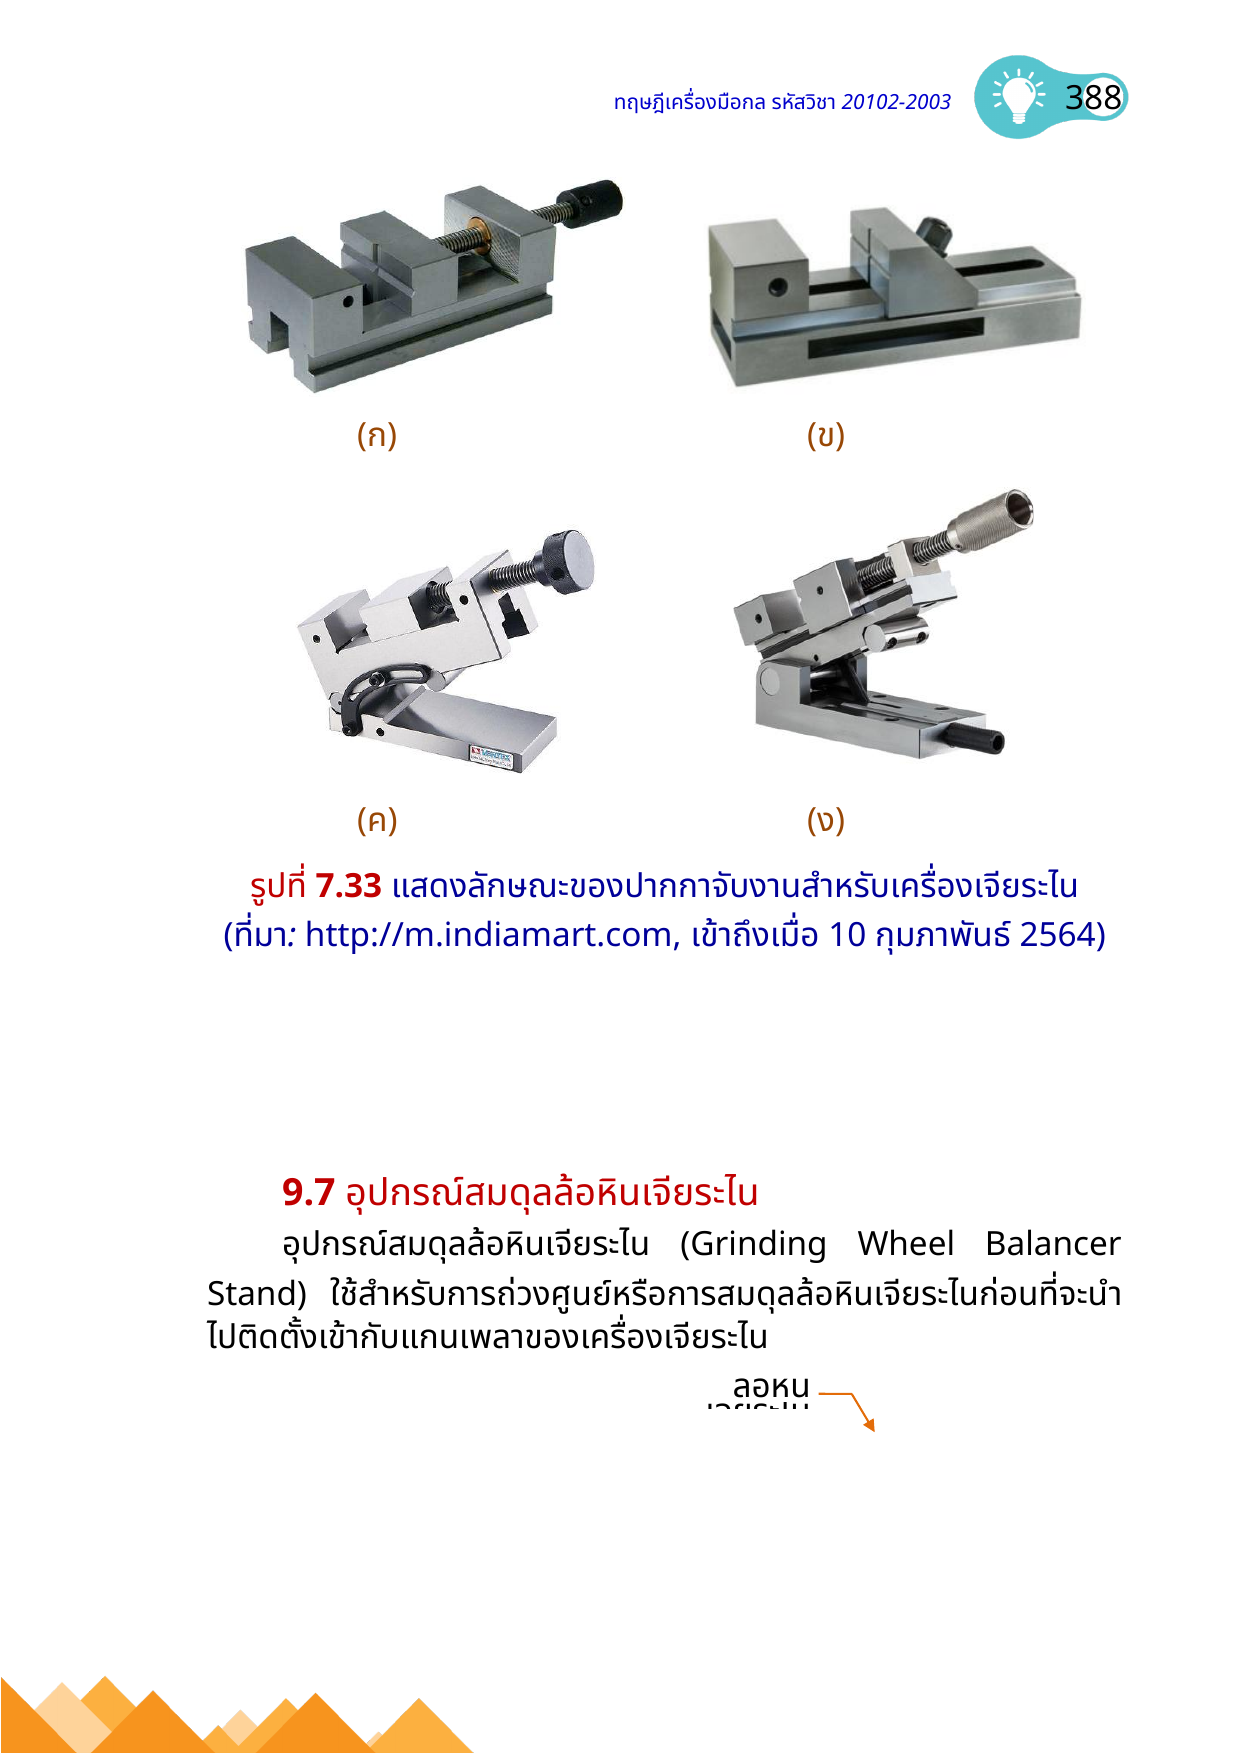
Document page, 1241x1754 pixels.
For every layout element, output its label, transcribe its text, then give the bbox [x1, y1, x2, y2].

text (ค) (ง) [207, 796, 1122, 845]
text อุปกรณ์สมดุลล้อหินเจียระไน (Grinding Wheel Balancer Stand) ใช้สำหรับการถ่วงศูนย์หรือการสมดุลล้อหินเจียระไนก่อนที่จะนำไปติดตั้งเข้ากับแกนเพลาของเครื่องเจียระไน [207, 1220, 1122, 1362]
text (ที่มา: http://m.indiamart.com, เข้าถึงเมื่อ 10 กุมภาพันธ์ 2564) [207, 911, 1122, 960]
text 9.7 อุปกรณ์สมดุลล้อหินเจียระไน [207, 1165, 1122, 1220]
picture [733, 483, 1034, 774]
text รูปที่ 7.33 แสดงลักษณะของปากกาจับงานสำหรับเครื่องเจียระไน [207, 862, 1122, 911]
picture [241, 177, 626, 397]
picture [295, 524, 597, 774]
picture [1, 1555, 1240, 1753]
picture [703, 201, 1088, 398]
text (ก) (ข) [207, 411, 1122, 460]
picture [228, 22, 1164, 146]
